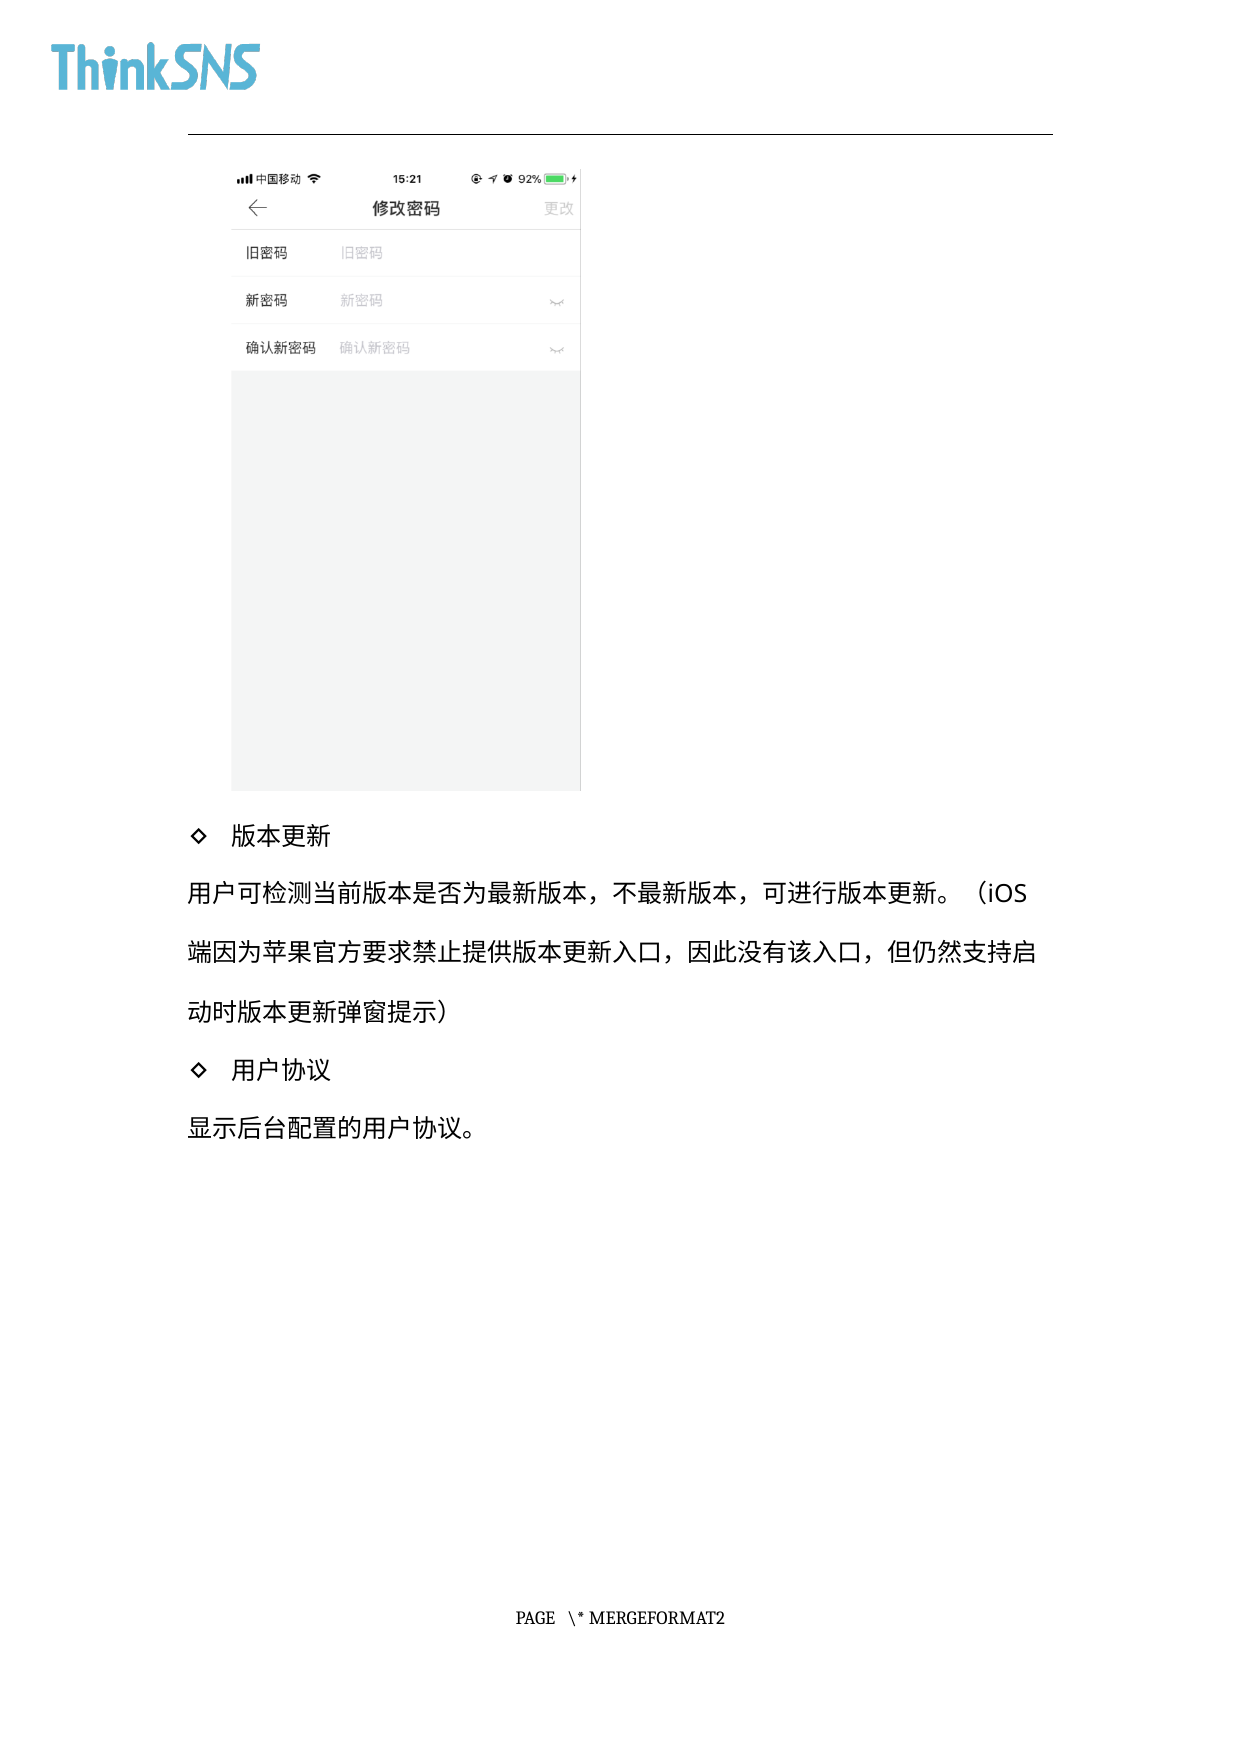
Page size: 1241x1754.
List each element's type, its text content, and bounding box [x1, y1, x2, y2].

picture [231, 169, 581, 791]
list 版本更新 [187, 814, 1053, 854]
list 显示后台配置的用户协议。 [187, 1107, 1053, 1146]
picture [43, 40, 269, 94]
list 用户可检测当前版本是否为最新版本，不最新版本，可进行版本更新。（iOS端因为苹果官方要求禁止提供版本更新入口，因此没有该入口，但仍然支持启动时版本更新弹窗提示） [187, 872, 1053, 1031]
list 用户协议 [187, 1049, 1053, 1089]
